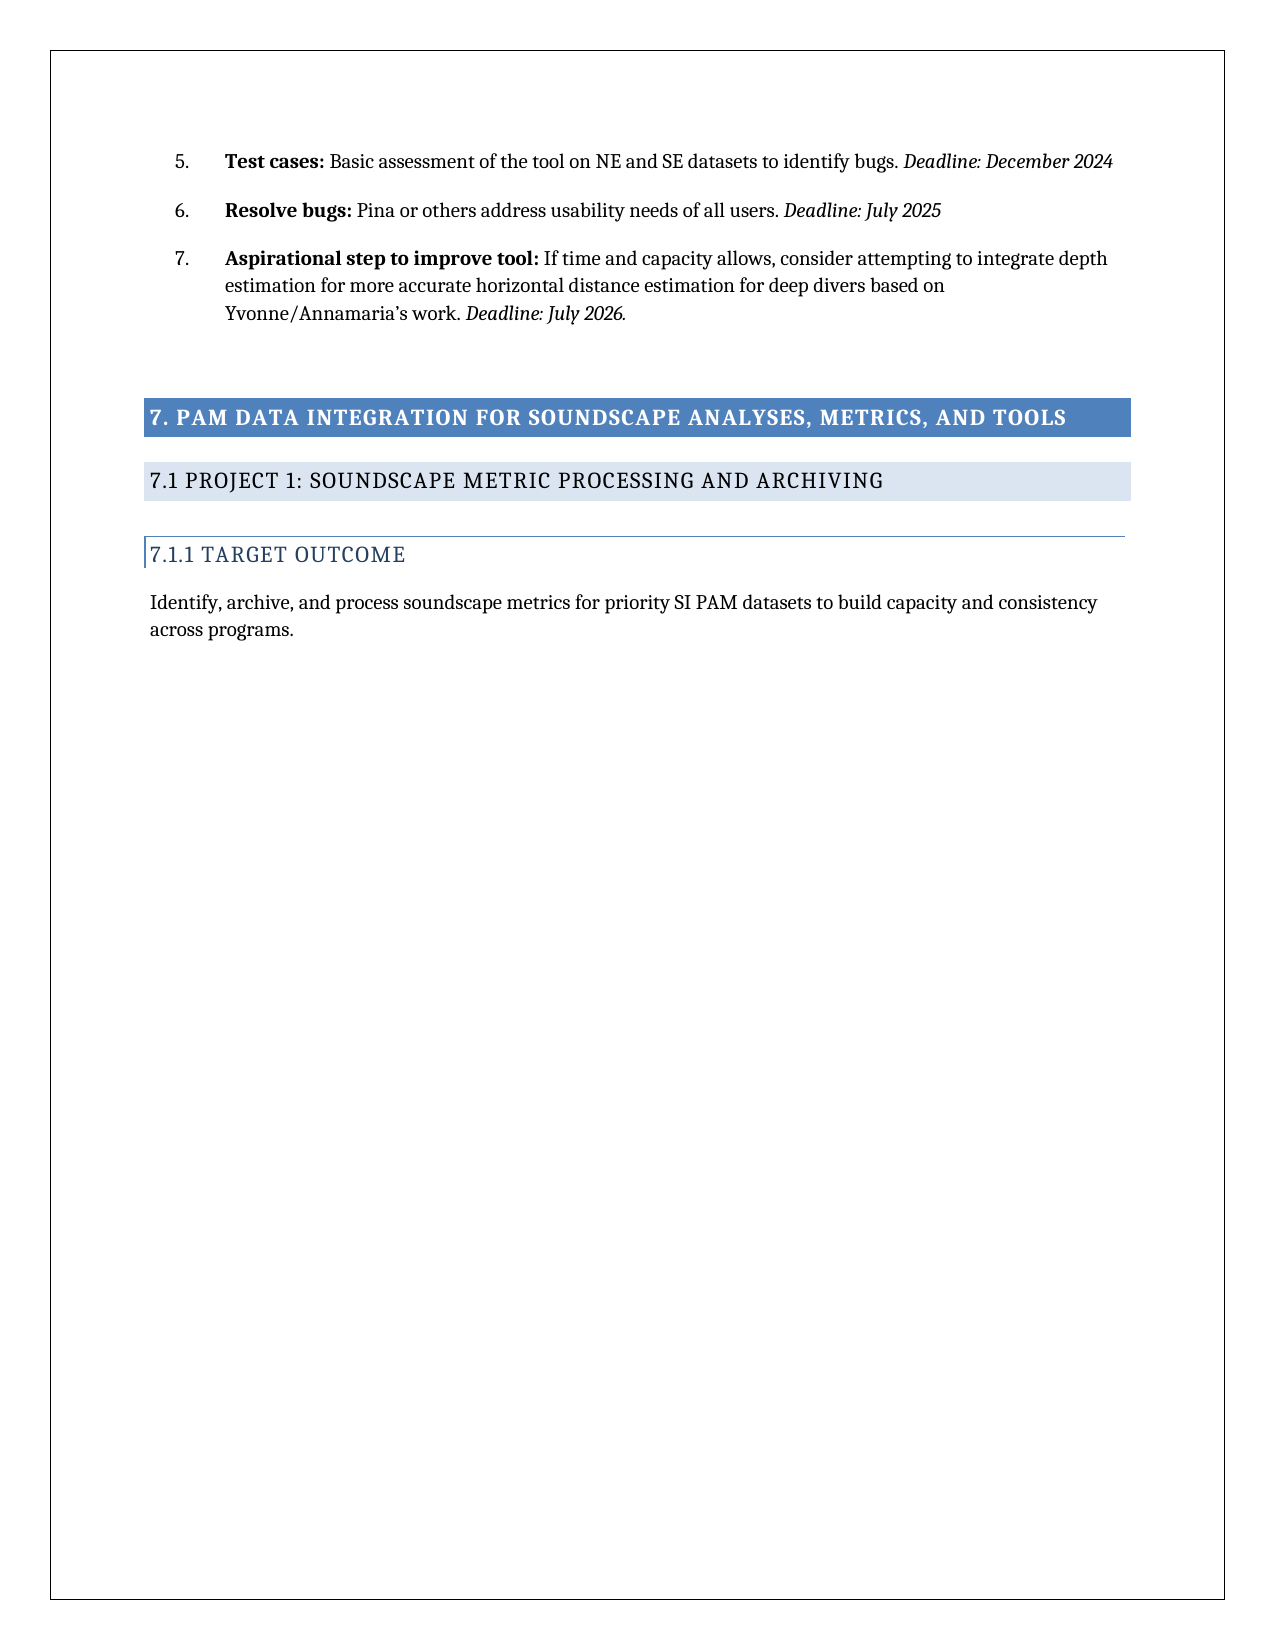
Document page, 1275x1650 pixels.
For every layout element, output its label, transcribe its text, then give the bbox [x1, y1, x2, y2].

subtitle 7.1 Project 1: Soundscape metric processing and archiving [150, 468, 1125, 494]
subtitle 7.1.1 Target Outcome [146, 537, 1125, 568]
text Identify, archive, and process soundscape metrics for priority SI PAM datasets to build capacity and consistency across programs. [150, 591, 1125, 642]
subtitle 7. PAM Data Integration for Soundscape Analyses, Metrics, and Tools [150, 405, 1125, 431]
list Test cases: Basic assessment of the tool on NE and SE datasets to identify bugs. Deadline: December 2024 [175, 150, 1125, 174]
list Resolve bugs: Pina or others address usability needs of all users. Deadline: July 2025 [175, 198, 1125, 222]
list Aspirational step to improve tool: If time and capacity allows, consider attempting to integrate depth estimation for more accurate horizontal distance estimation for deep divers based on Yvonne/Annamaria’s work. Deadline: July 2026. [175, 247, 1125, 326]
